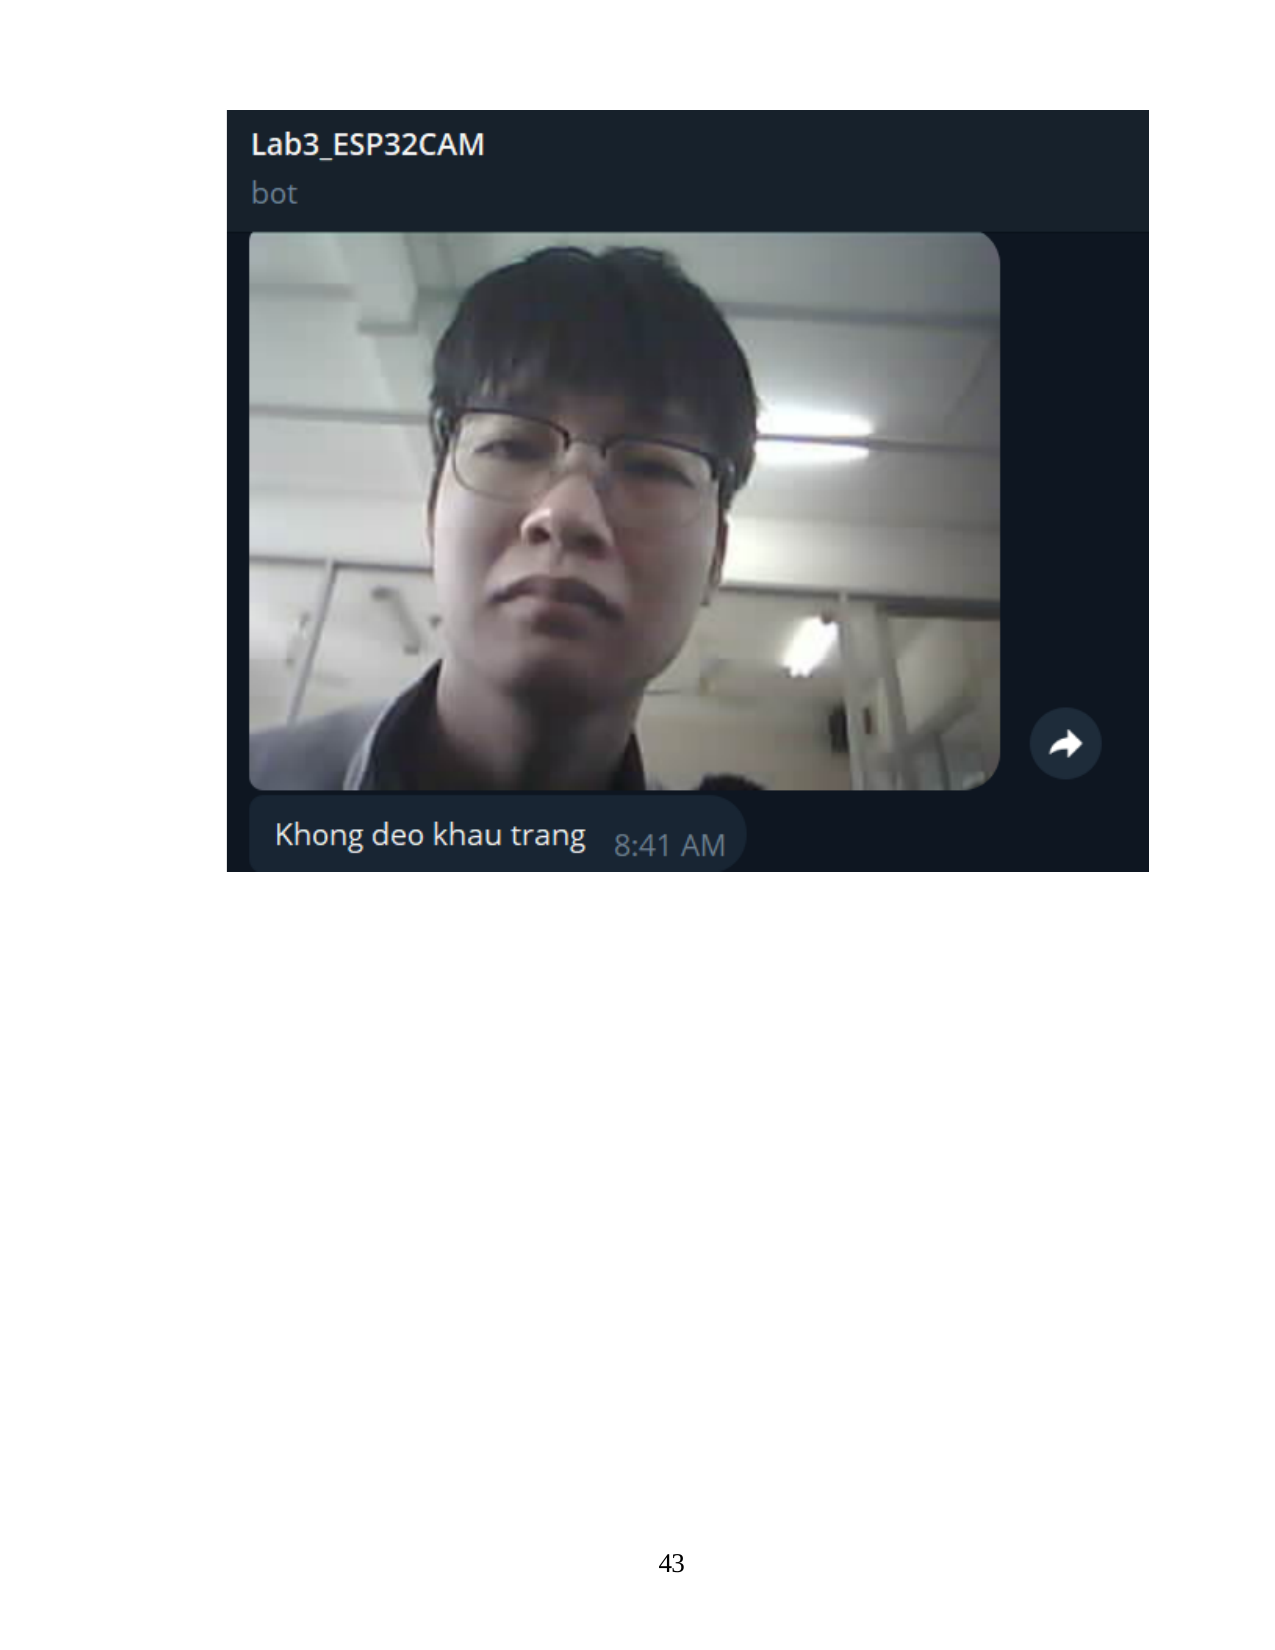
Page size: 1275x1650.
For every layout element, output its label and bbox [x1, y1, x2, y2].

picture [226, 110, 1149, 872]
